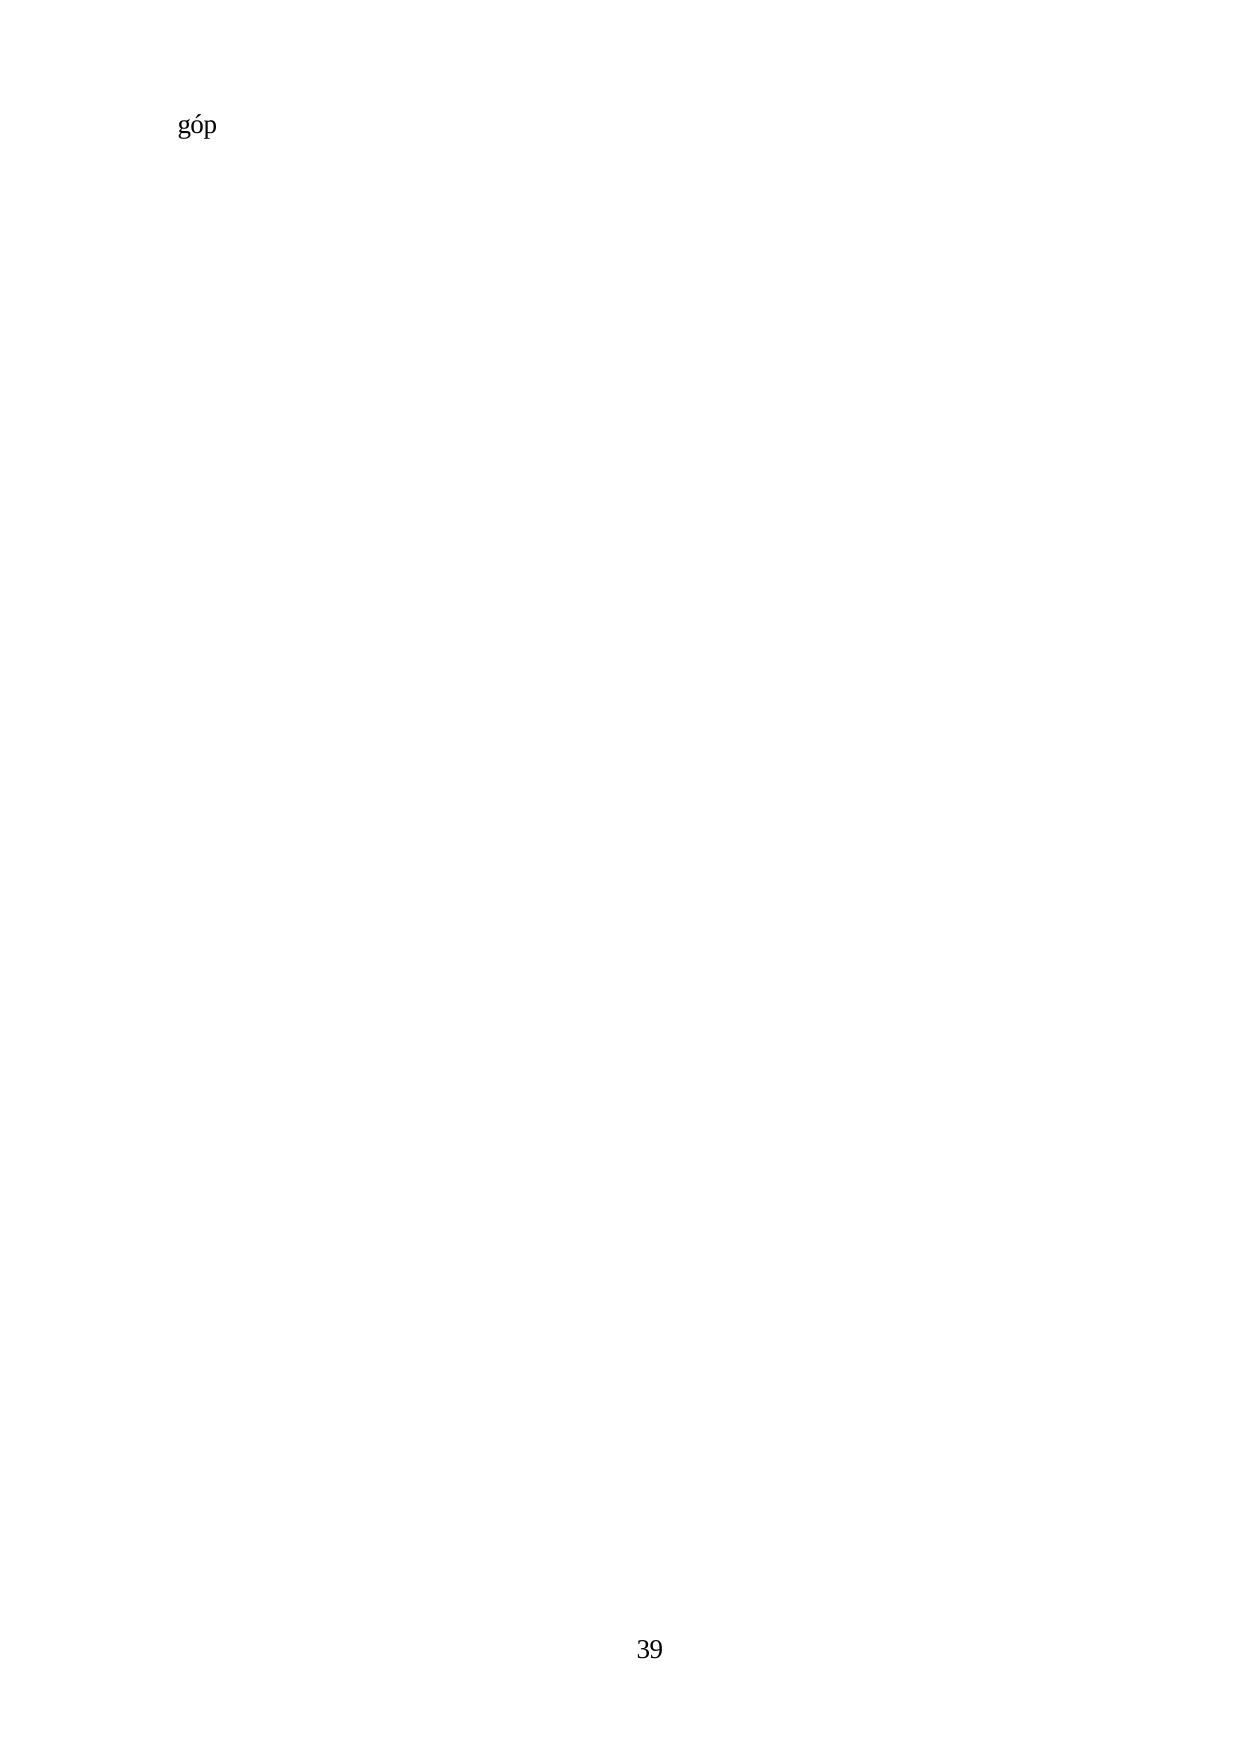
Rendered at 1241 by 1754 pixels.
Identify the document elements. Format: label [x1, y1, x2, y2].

text [177, 108, 1122, 139]
